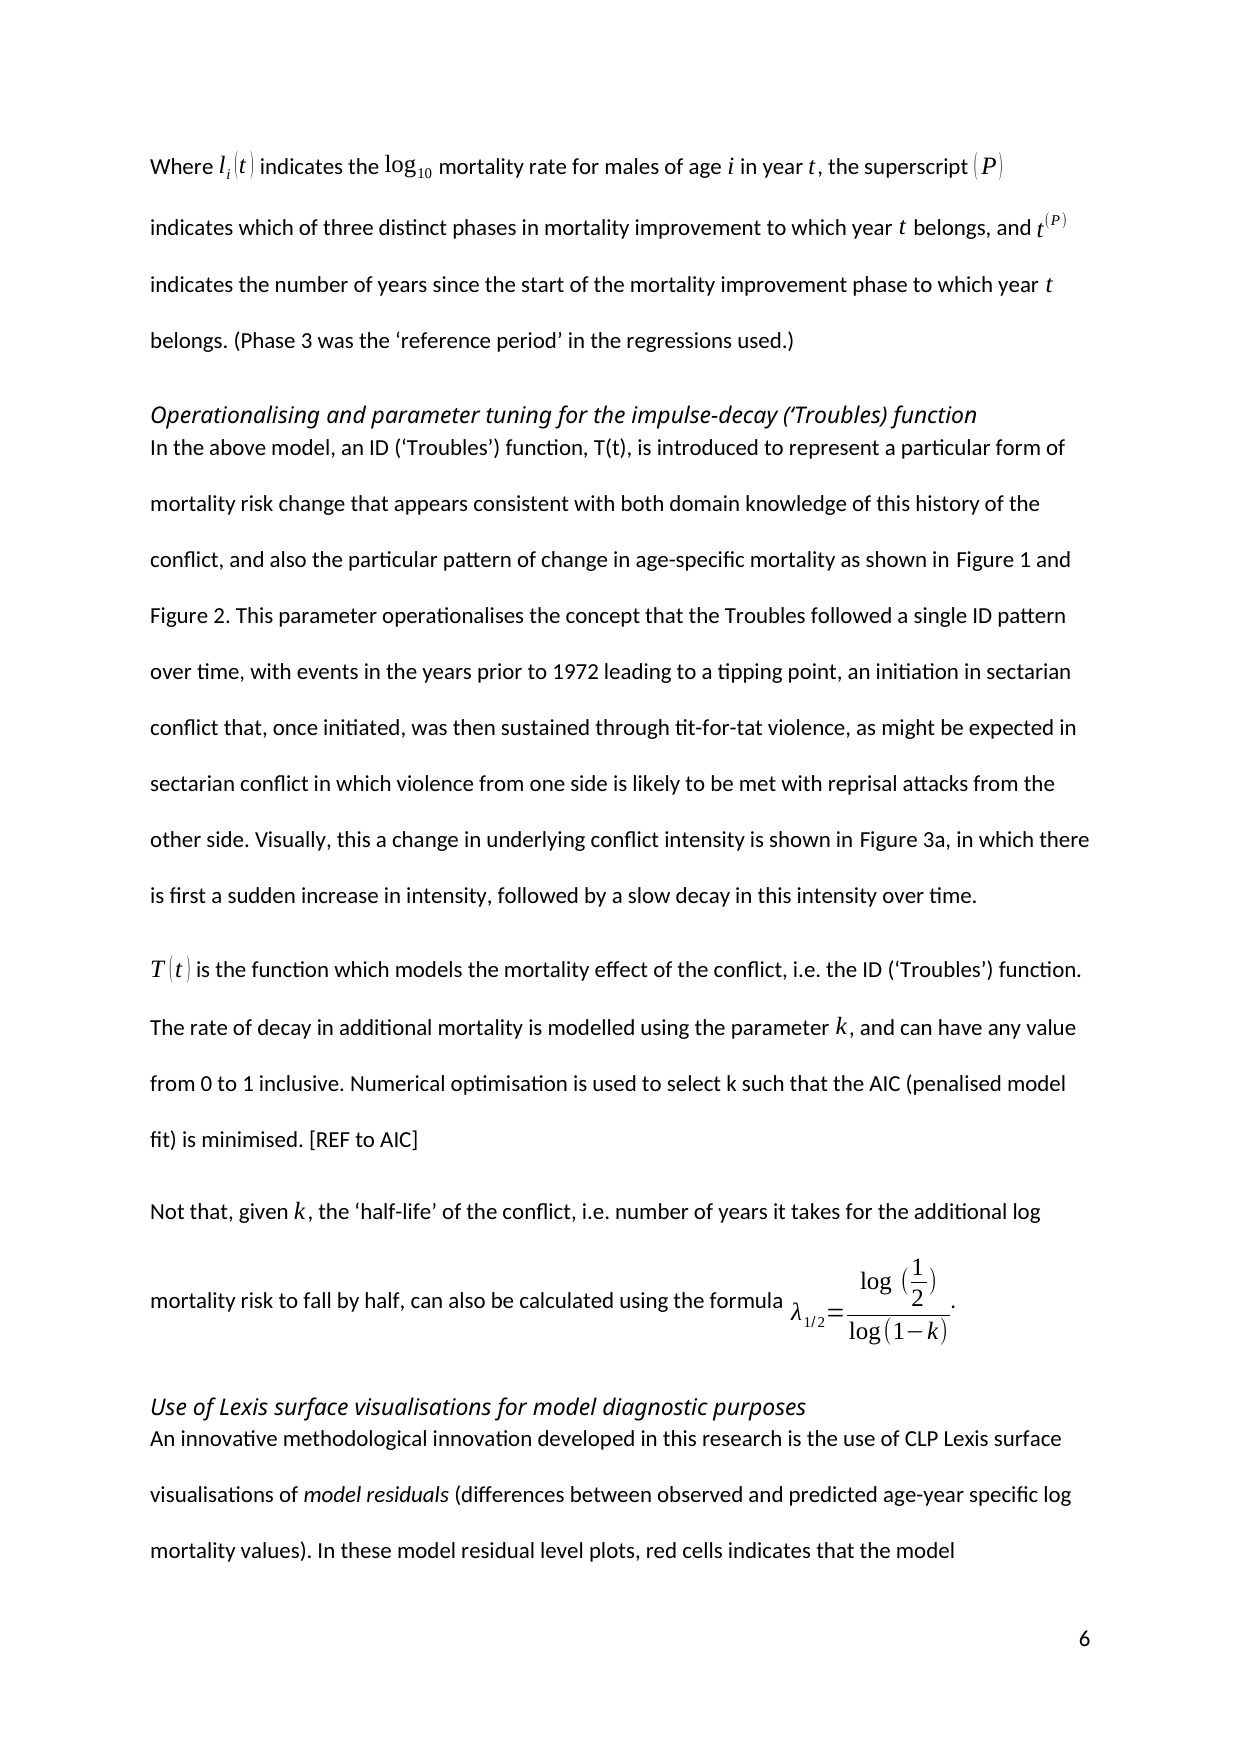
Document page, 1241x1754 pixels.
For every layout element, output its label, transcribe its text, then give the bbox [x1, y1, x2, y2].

subtitle Operationalising and parameter tuning for the impulse-decay (‘Troubles) function [150, 399, 1090, 430]
text In the above model, an ID (‘Troubles’) function, T(t), is introduced to represent a particular form of mortality risk change that appears consistent with both domain knowledge of this history of the conflict, and also the particular pattern of change in age-specific mortality as shown in Figure 1 and Figure 2. This parameter operationalises the concept that the Troubles followed a single ID pattern over time, with events in the years prior to 1972 leading to a tipping point, an initiation in sectarian conflict that, once initiated, was then sustained through tit-for-tat violence, as might be expected in sectarian conflict in which violence from one side is likely to be met with reprisal attacks from the other side. Visually, this a change in underlying conflict intensity is shown in Figure 3a, in which there is first a sudden increase in intensity, followed by a slow decay in this intensity over time. [150, 433, 1090, 909]
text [150, 1424, 1090, 1564]
text is the function which models the mortality effect of the conflict, i.e. the ID (‘Troubles’) function. The rate of decay in additional mortality is modelled using the parameter , and can have any value from 0 to 1 inclusive. Numerical optimisation is used to select k such that the AIC (penalised model fit) is minimised. [REF to AIC] [150, 954, 1090, 1153]
text Not that, given , the ‘half-life’ of the conflict, i.e. number of years it takes for the additional log mortality risk to fall by half, can also be calculated using the formula . [150, 1197, 1090, 1346]
text Where indicates the mortality rate for males of age in year , the superscript indicates which of three distinct phases in mortality improvement to which year belongs, and indicates the number of years since the start of the mortality improvement phase to which year belongs. (Phase 3 was the ‘reference period’ in the regressions used.) [150, 150, 1090, 354]
subtitle Use of Lexis surface visualisations for model diagnostic purposes [150, 1391, 1090, 1422]
